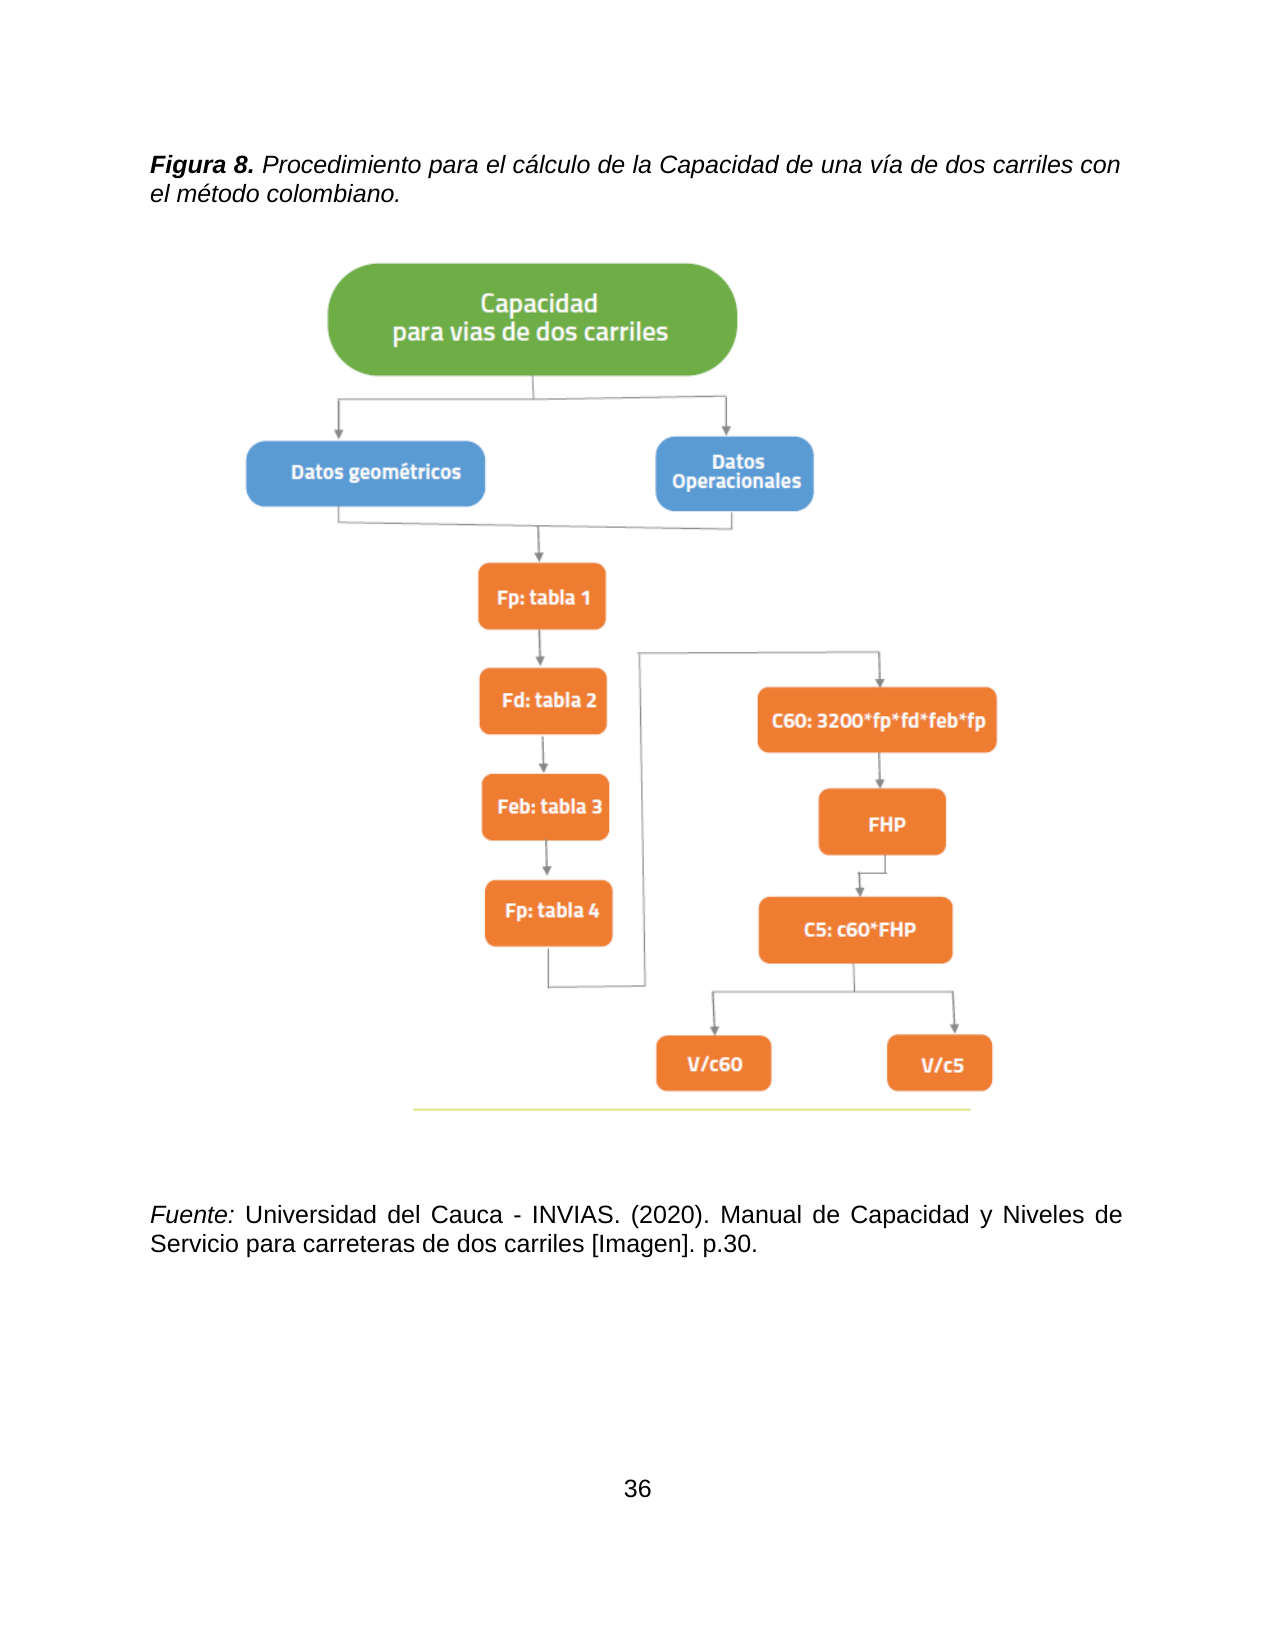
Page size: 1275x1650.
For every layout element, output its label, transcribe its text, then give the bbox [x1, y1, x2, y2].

text Figura 8. Procedimiento para el cálculo de la Capacidad de una vía de dos carriles con el método colombiano. [150, 150, 1125, 207]
text Fuente: Universidad del Cauca - INVIAS. (2020). Manual de Capacidad y Niveles de Servicio para carreteras de dos carriles [Imagen]. p.30. [150, 1201, 1125, 1258]
picture [220, 228, 1055, 1115]
